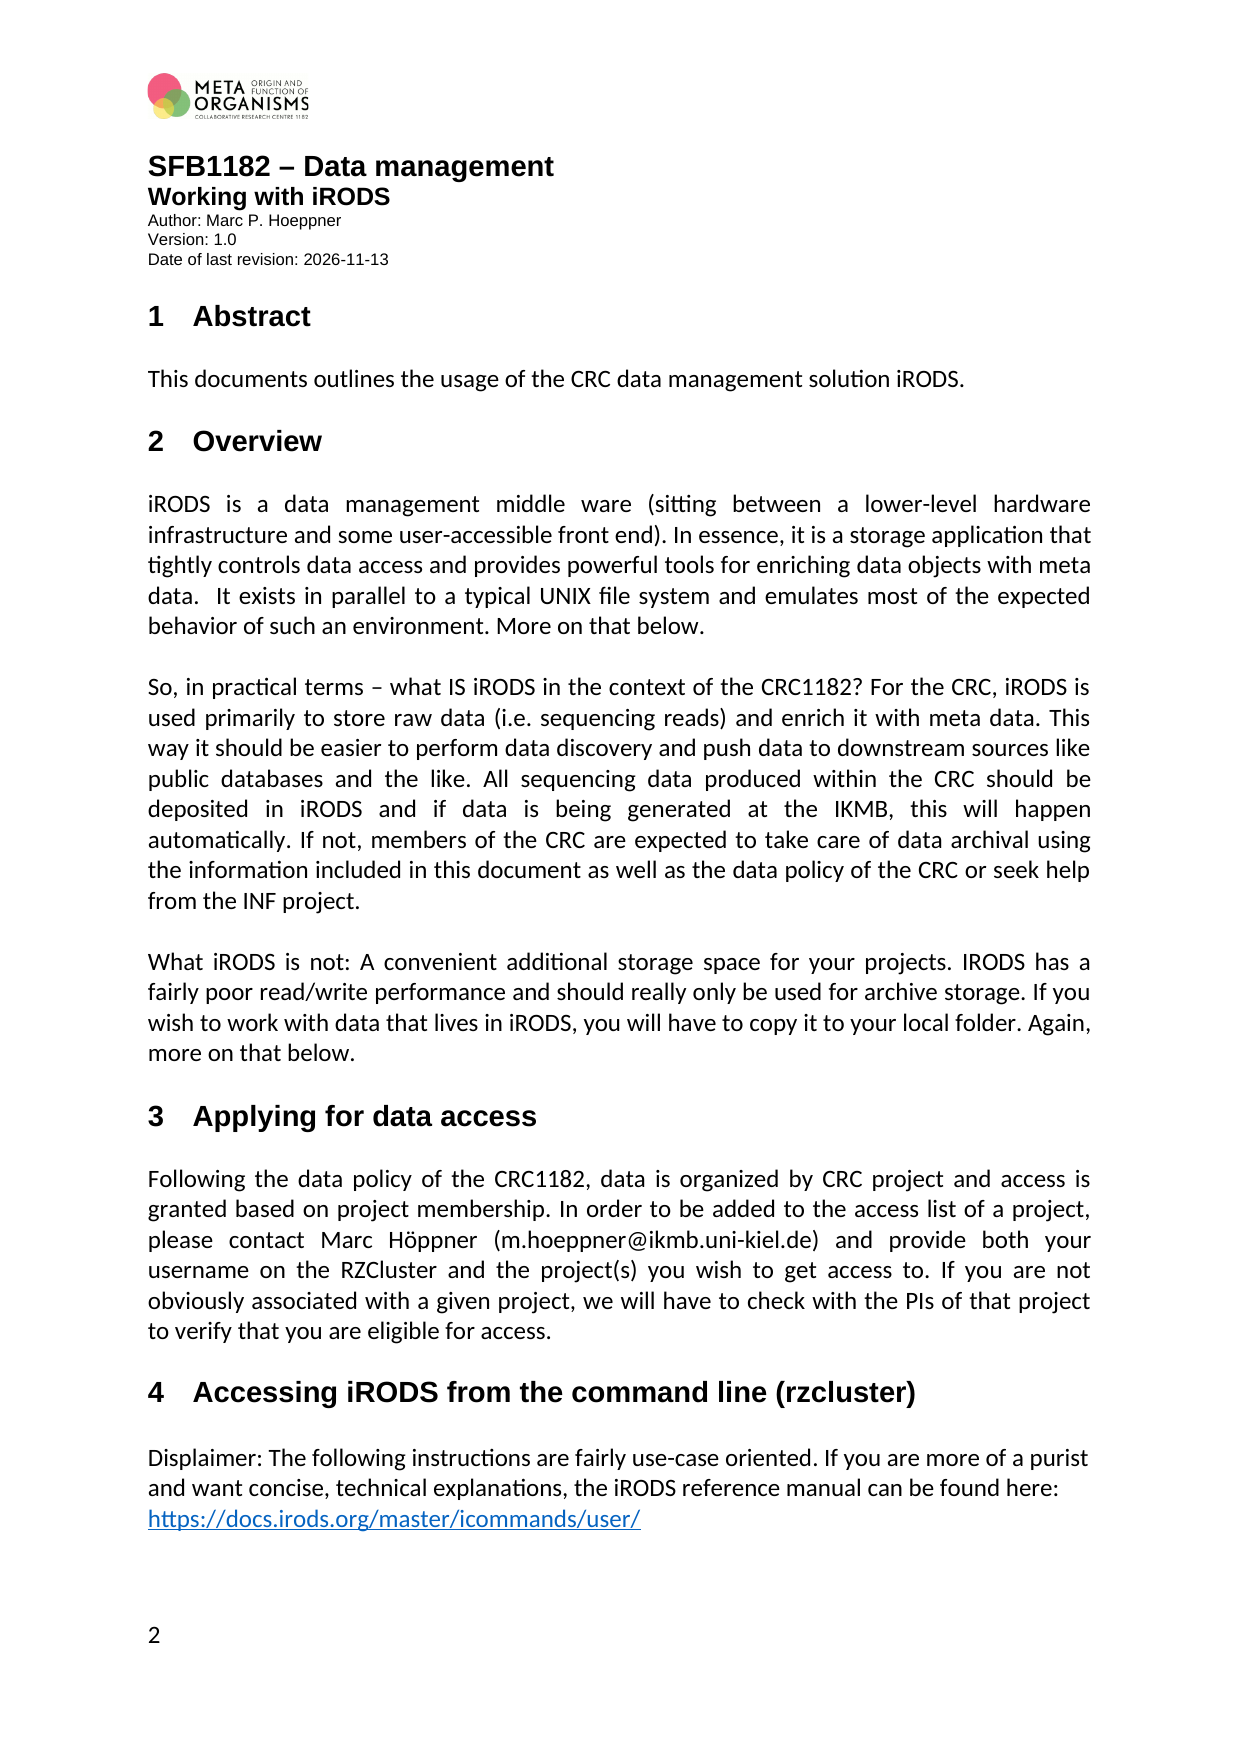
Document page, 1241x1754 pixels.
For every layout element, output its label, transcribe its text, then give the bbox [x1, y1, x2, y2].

text This documents outlines the usage of the CRC data management solution iRODS. [148, 363, 1093, 394]
text iRODS is a data management middle ware (sitting between a lower-level hardware infrastructure and some user-accessible front end). In essence, it is a storage application that tightly controls data access and provides powerful tools for enriching data objects with meta data. It exists in parallel to a typical UNIX file system and emulates most of the expected behavior of such an environment. More on that below. [148, 488, 1093, 641]
text What iRODS is not: A convenient additional storage space for your projects. IRODS has a fairly poor read/write performance and should really only be used for archive storage. If you wish to work with data that lives in iRODS, you will have to copy it to your local folder. Again, more on that below. [148, 946, 1093, 1068]
text So, in practical terms – what IS iRODS in the context of the CRC1182? For the CRC, iRODS is used primarily to store raw data (i.e. sequencing reads) and enrich it with meta data. This way it should be easier to perform data discovery and push data to downstream sources like public databases and the like. All sequencing data produced within the CRC should be deposited in iRODS and if data is being generated at the IKMB, this will happen automatically. If not, members of the CRC are expected to take care of data archival using the information included in this document as well as the data policy of the CRC or seek help from the INF project. [148, 671, 1093, 916]
subtitle Accessing iRODS from the command line (rzcluster) [148, 1374, 1093, 1408]
picture [147, 73, 309, 119]
subtitle Abstract [148, 299, 1093, 333]
subtitle Applying for data access [148, 1099, 1093, 1132]
text Following the data policy of the CRC1182, data is organized by CRC project and access is granted based on project membership. In order to be added to the access list of a project, please contact Marc Höppner (m.hoeppner@ikmb.uni-kiel.de) and provide both your username on the RZCluster and the project(s) you wish to get access to. If you are not obviously associated with a given project, we will have to check with the PIs of that project to verify that you are eligible for access. [148, 1163, 1093, 1346]
text Displaimer: The following instructions are fairly use-case oriented. If you are more of a purist and want concise, technical explanations, the iRODS reference manual can be found here: https://docs.irods.org/master/icommands/user/ [148, 1442, 1093, 1533]
subtitle Overview [148, 424, 1093, 458]
